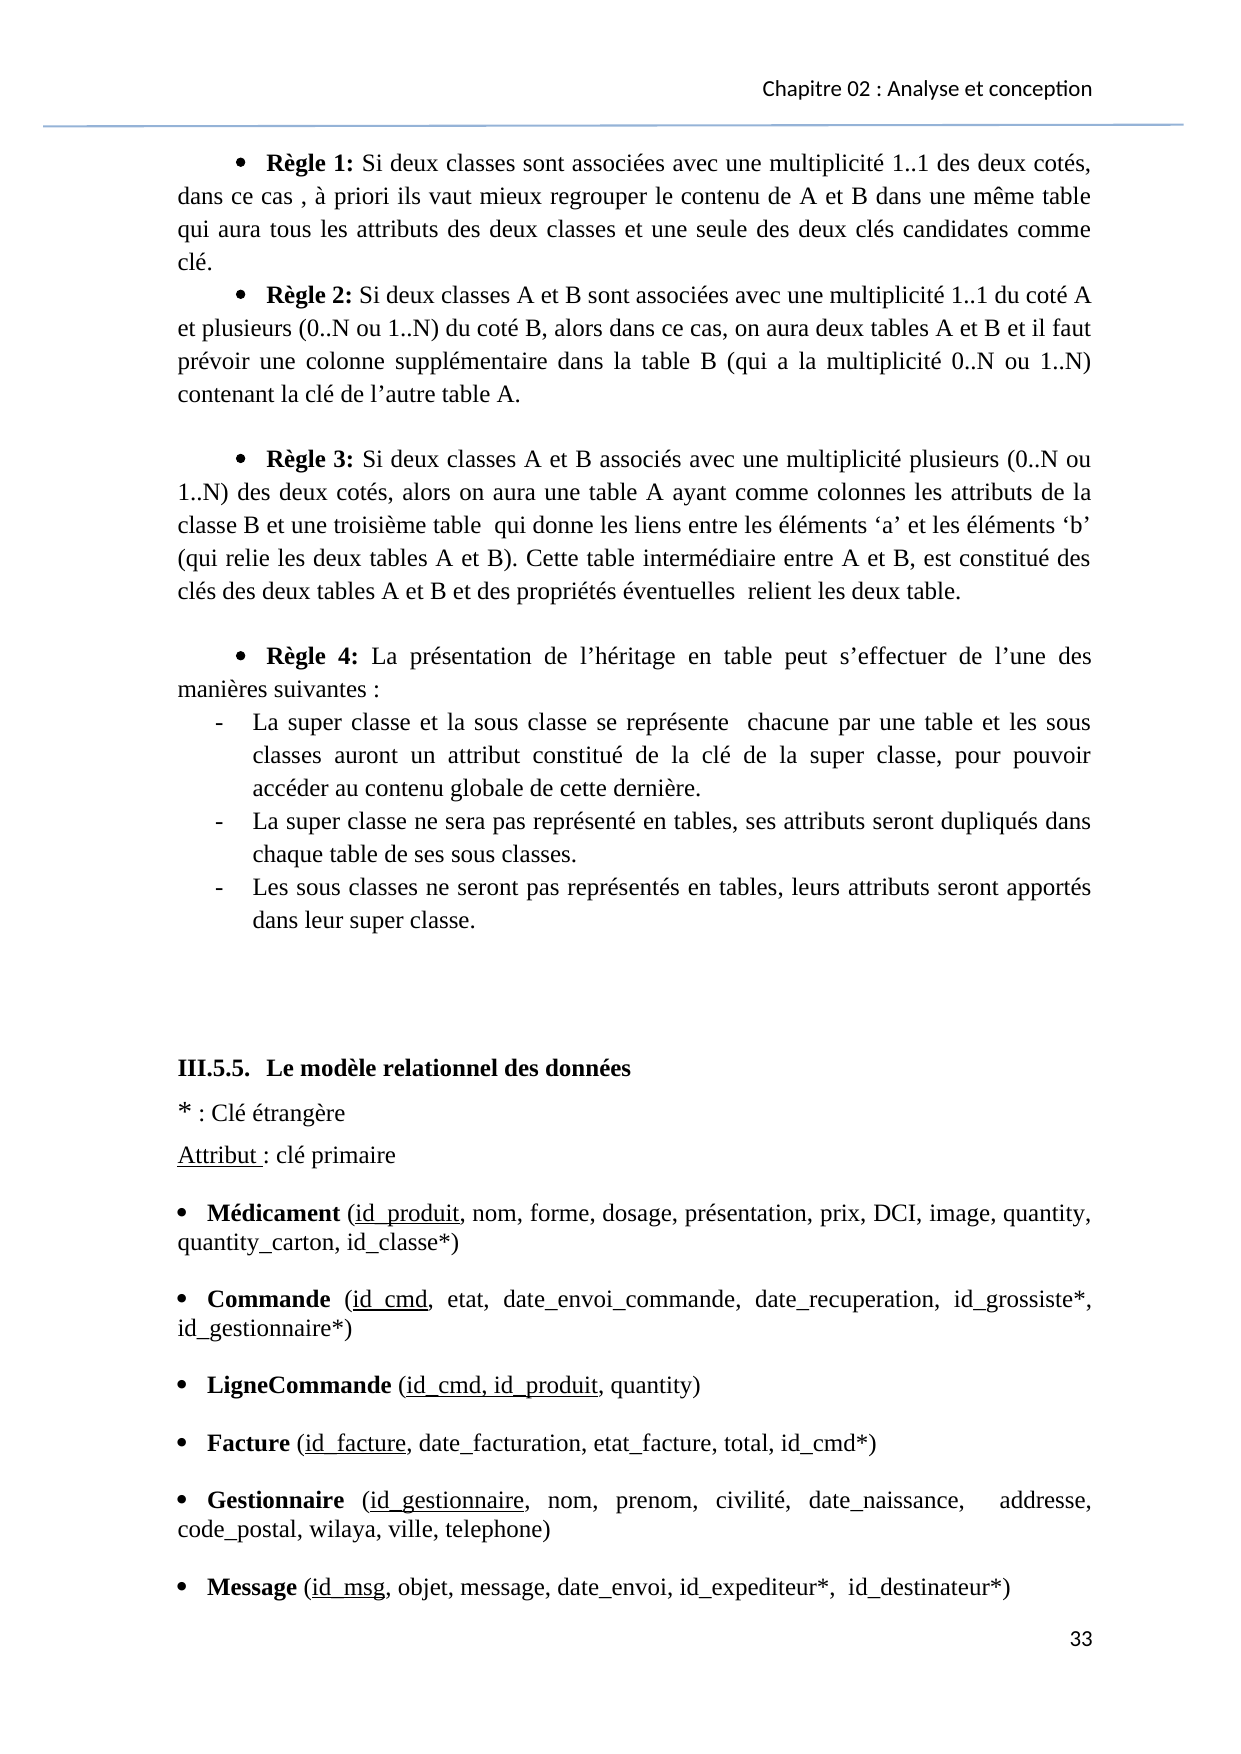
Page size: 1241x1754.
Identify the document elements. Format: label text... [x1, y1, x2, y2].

list Médicament (id_produit, nom, forme, dosage, présentation, prix, DCI, image, quantity, quantity_carton, id_classe*) [177, 1198, 1092, 1256]
list Commande (id_cmd, etat, date_envoi_commande, date_recuperation, id_grossiste*, id_gestionnaire*) [177, 1284, 1092, 1342]
list Règle 1: Si deux classes sont associées avec une multiplicité 1..1 des deux cotés, dans ce cas , à priori ils vaut mieux regrouper le contenu de A et B dans une même table qui aura tous les attributs des deux classes et une seule des deux clés candidates comme clé. [177, 148, 1092, 276]
list Message (id_msg, objet, message, date_envoi, id_expediteur*, id_destinateur*) [177, 1572, 1092, 1601]
list Règle 4: La présentation de l’héritage en table peut s’effectuer de l’une des manières suivantes : [177, 641, 1092, 703]
list Les sous classes ne seront pas représentés en tables, leurs attributs seront apportés dans leur super classe. [215, 872, 1092, 934]
list Règle 3: Si deux classes A et B associés avec une multiplicité plusieurs (0..N ou 1..N) des deux cotés, alors on aura une table A ayant comme colonnes les attributs de la classe B et une troisième table qui donne les liens entre les éléments ‘a’ et les éléments ‘b’ (qui relie les deux tables A et B). Cette table intermédiaire entre A et B, est constitué des clés des deux tables A et B et des propriétés éventuelles relient les deux table. [177, 444, 1092, 637]
text * : Clé étrangère [177, 1094, 1092, 1128]
list Le modèle relationnel des données [177, 1053, 1092, 1082]
list Facture (id_facture, date_facturation, etat_facture, total, id_cmd*) [177, 1428, 1092, 1457]
list Gestionnaire (id_gestionnaire, nom, prenom, civilité, date_naissance, addresse, code_postal, wilaya, ville, telephone) [177, 1486, 1092, 1543]
list La super classe ne sera pas représenté en tables, ses attributs seront dupliqués dans chaque table de ses sous classes. [215, 806, 1092, 868]
list La super classe et la sous classe se représente chacune par une table et les sous classes auront un attribut constitué de la clé de la super classe, pour pouvoir accéder au contenu globale de cette dernière. [215, 707, 1092, 802]
list LigneCommande (id_cmd, id_produit, quantity) [177, 1371, 1092, 1399]
text Attribut : clé primaire [177, 1141, 1092, 1169]
list Règle 2: Si deux classes A et B sont associées avec une multiplicité 1..1 du coté A et plusieurs (0..N ou 1..N) du coté B, alors dans ce cas, on aura deux tables A et B et il faut prévoir une colonne supplémentaire dans la table B (qui a la multiplicité 0..N ou 1..N) contenant la clé de l’autre table A. [177, 280, 1092, 440]
